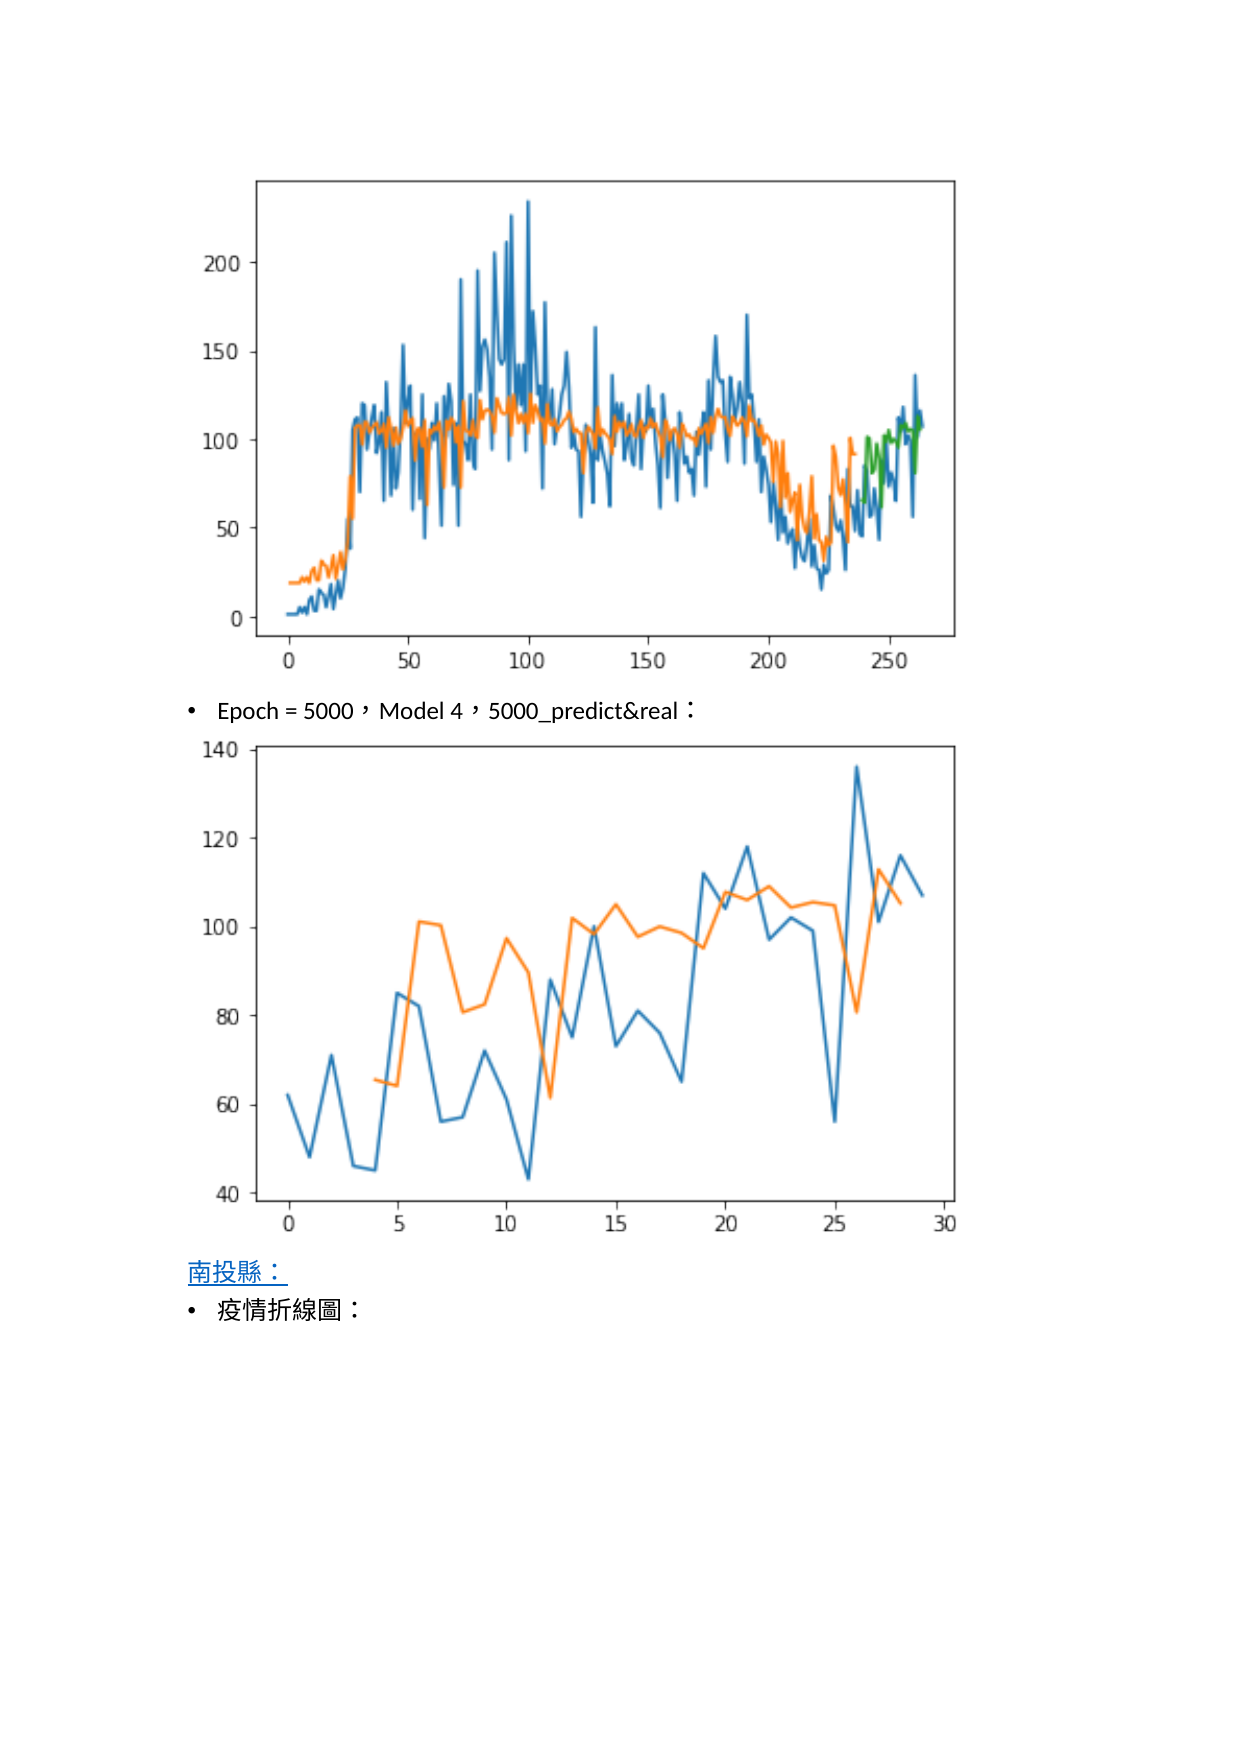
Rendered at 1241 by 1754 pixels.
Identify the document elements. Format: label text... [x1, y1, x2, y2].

list Epoch = 5000，Model 4，5000_predict&real： [187, 689, 1053, 727]
picture [187, 168, 969, 686]
picture [187, 728, 971, 1251]
text 南投縣： [187, 1252, 1053, 1289]
list 疫情折線圖： [187, 1289, 1053, 1327]
